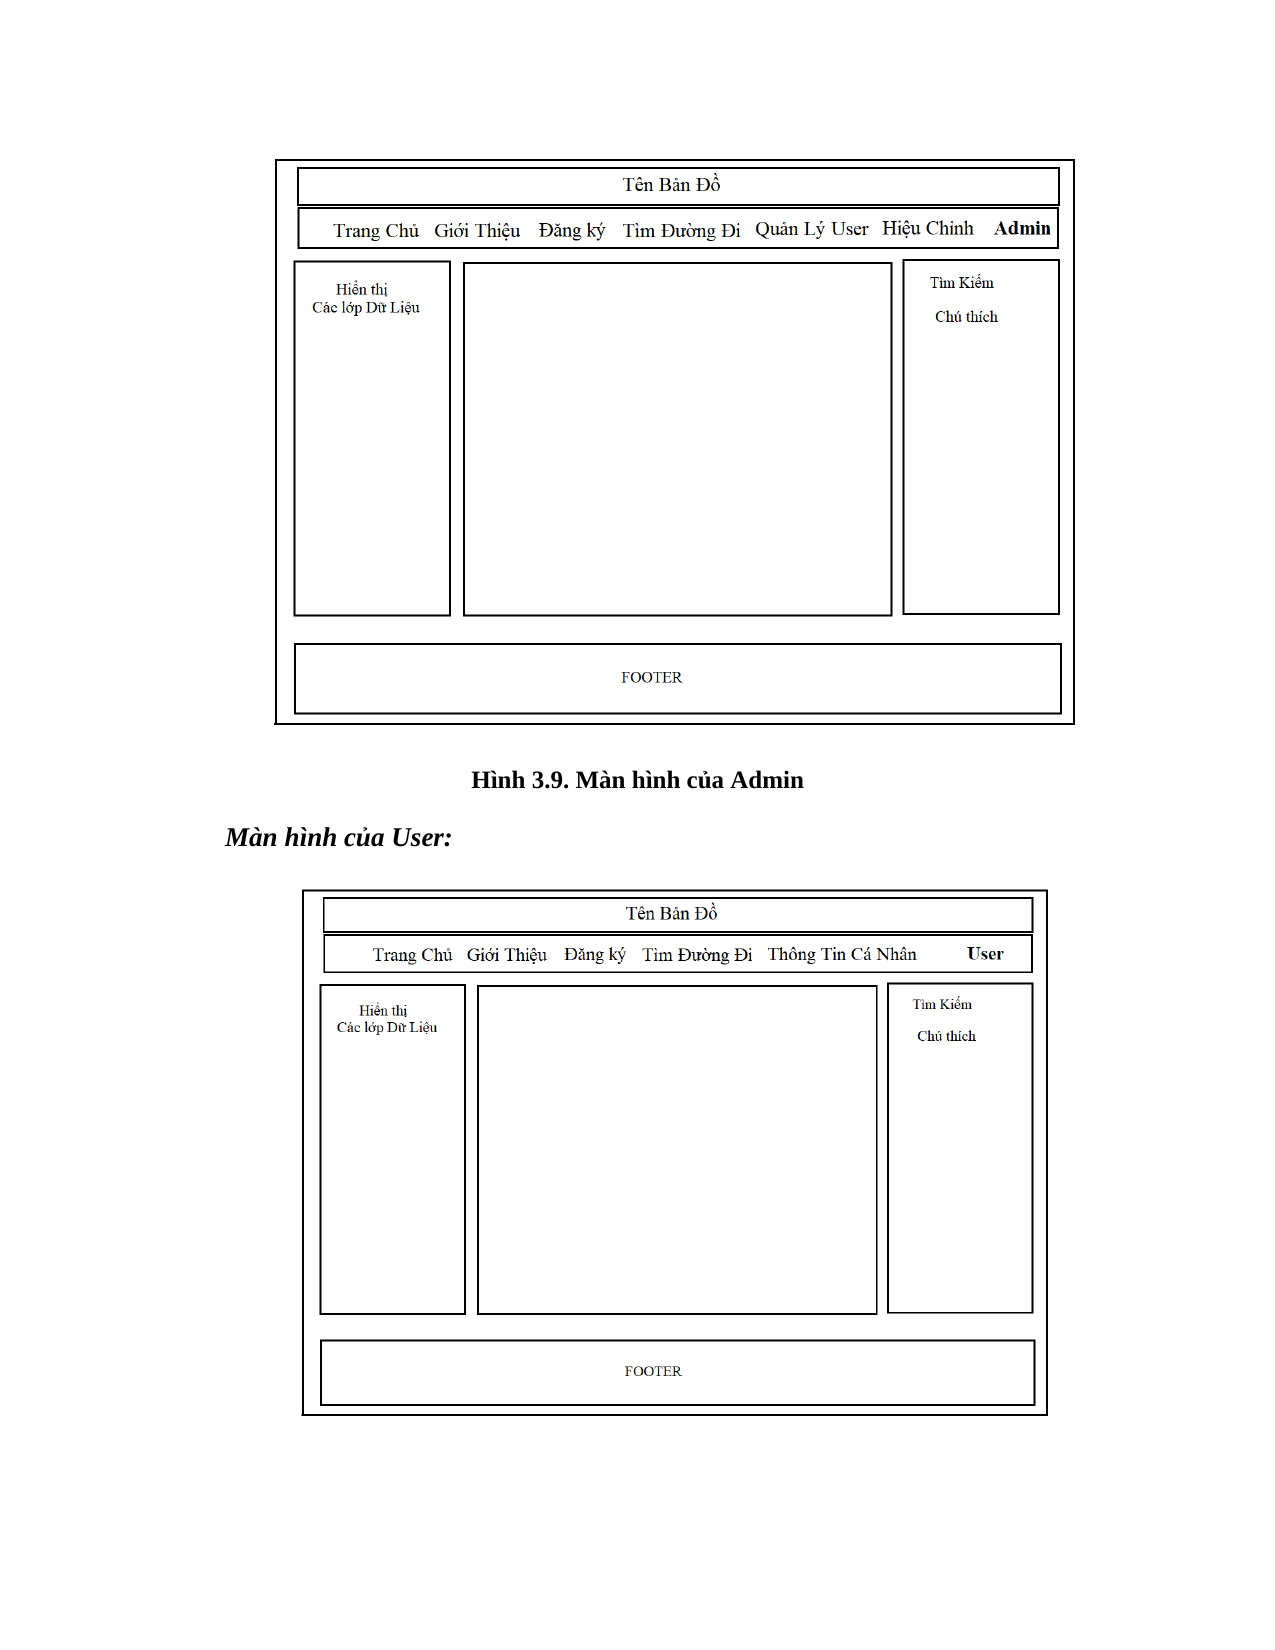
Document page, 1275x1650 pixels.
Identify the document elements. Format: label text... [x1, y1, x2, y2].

picture [292, 880, 1058, 1428]
picture [265, 150, 1086, 738]
text Hình .. Màn hình của Admin [150, 765, 1125, 794]
text Màn hình của User: [150, 821, 1125, 852]
